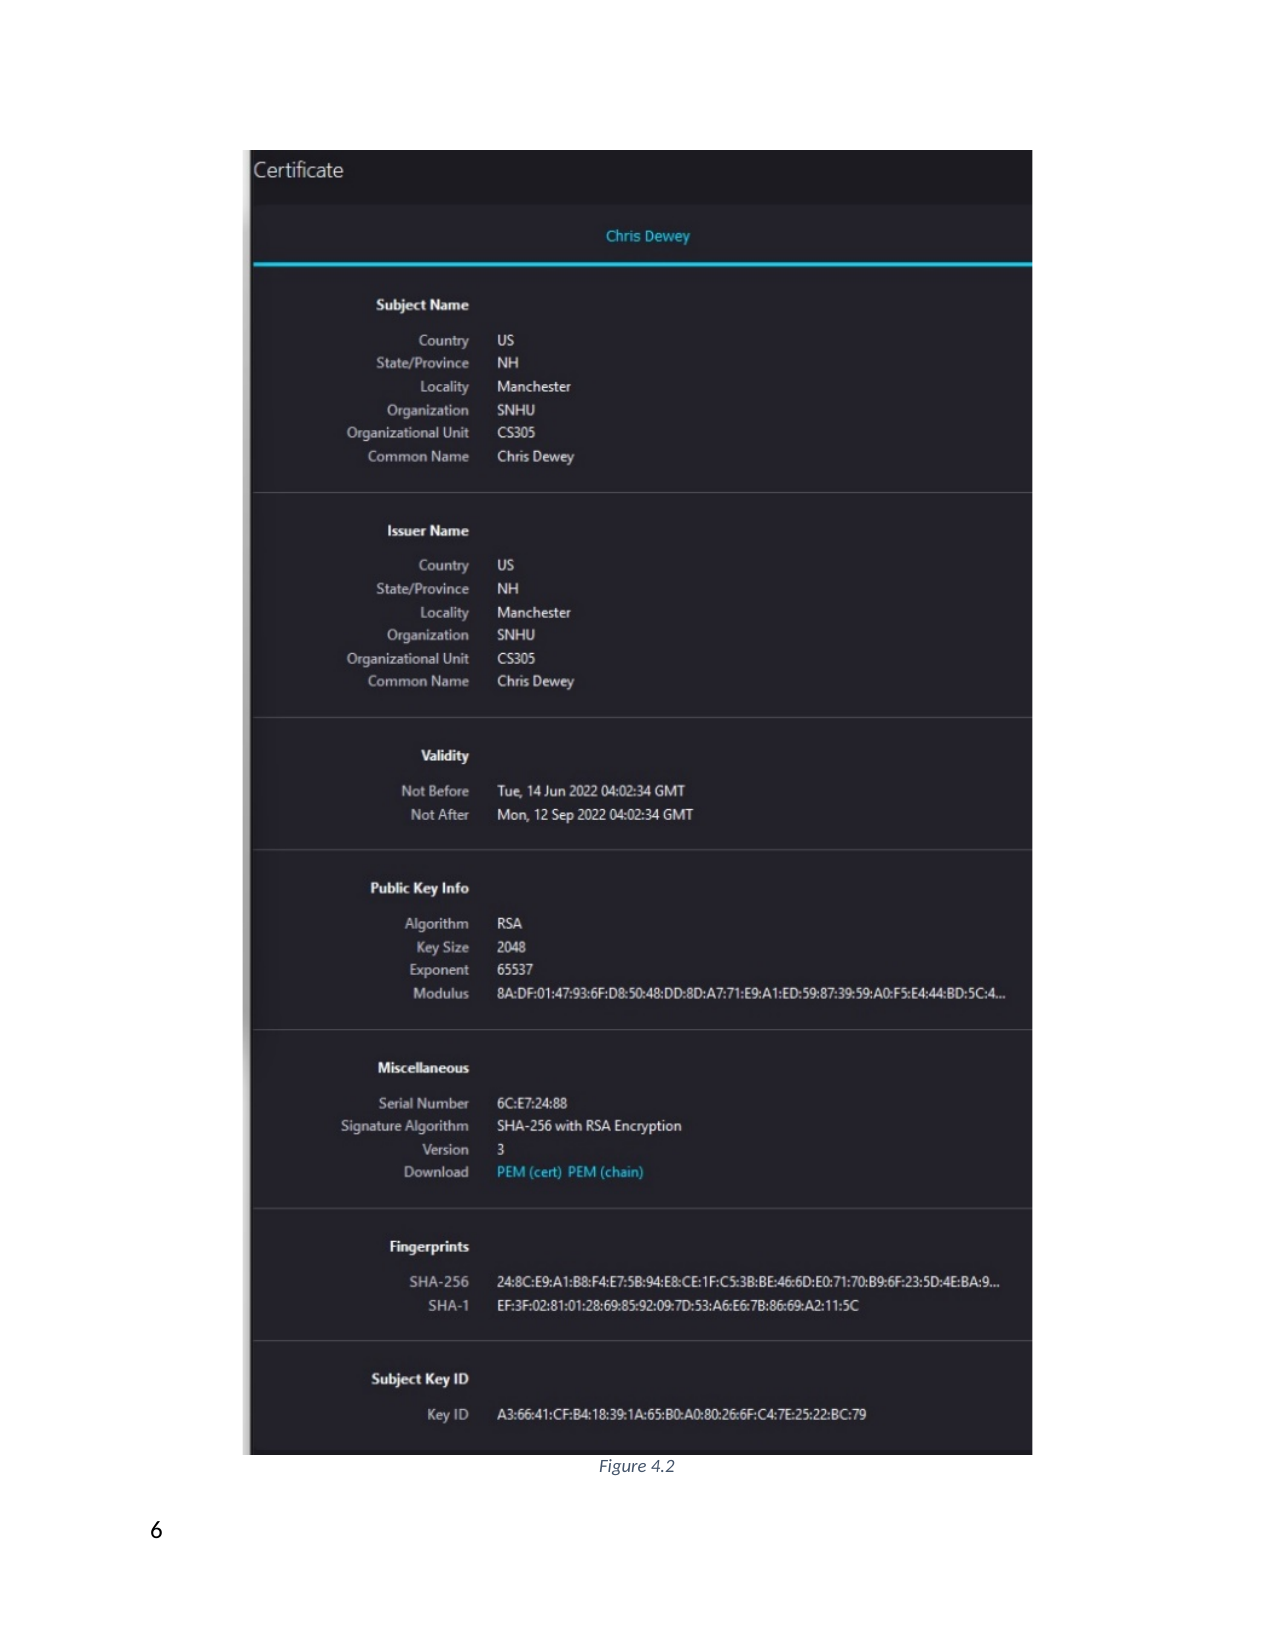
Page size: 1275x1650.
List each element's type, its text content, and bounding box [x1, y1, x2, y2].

text Figure 4.2 [150, 1455, 1125, 1478]
picture [242, 150, 1033, 1455]
